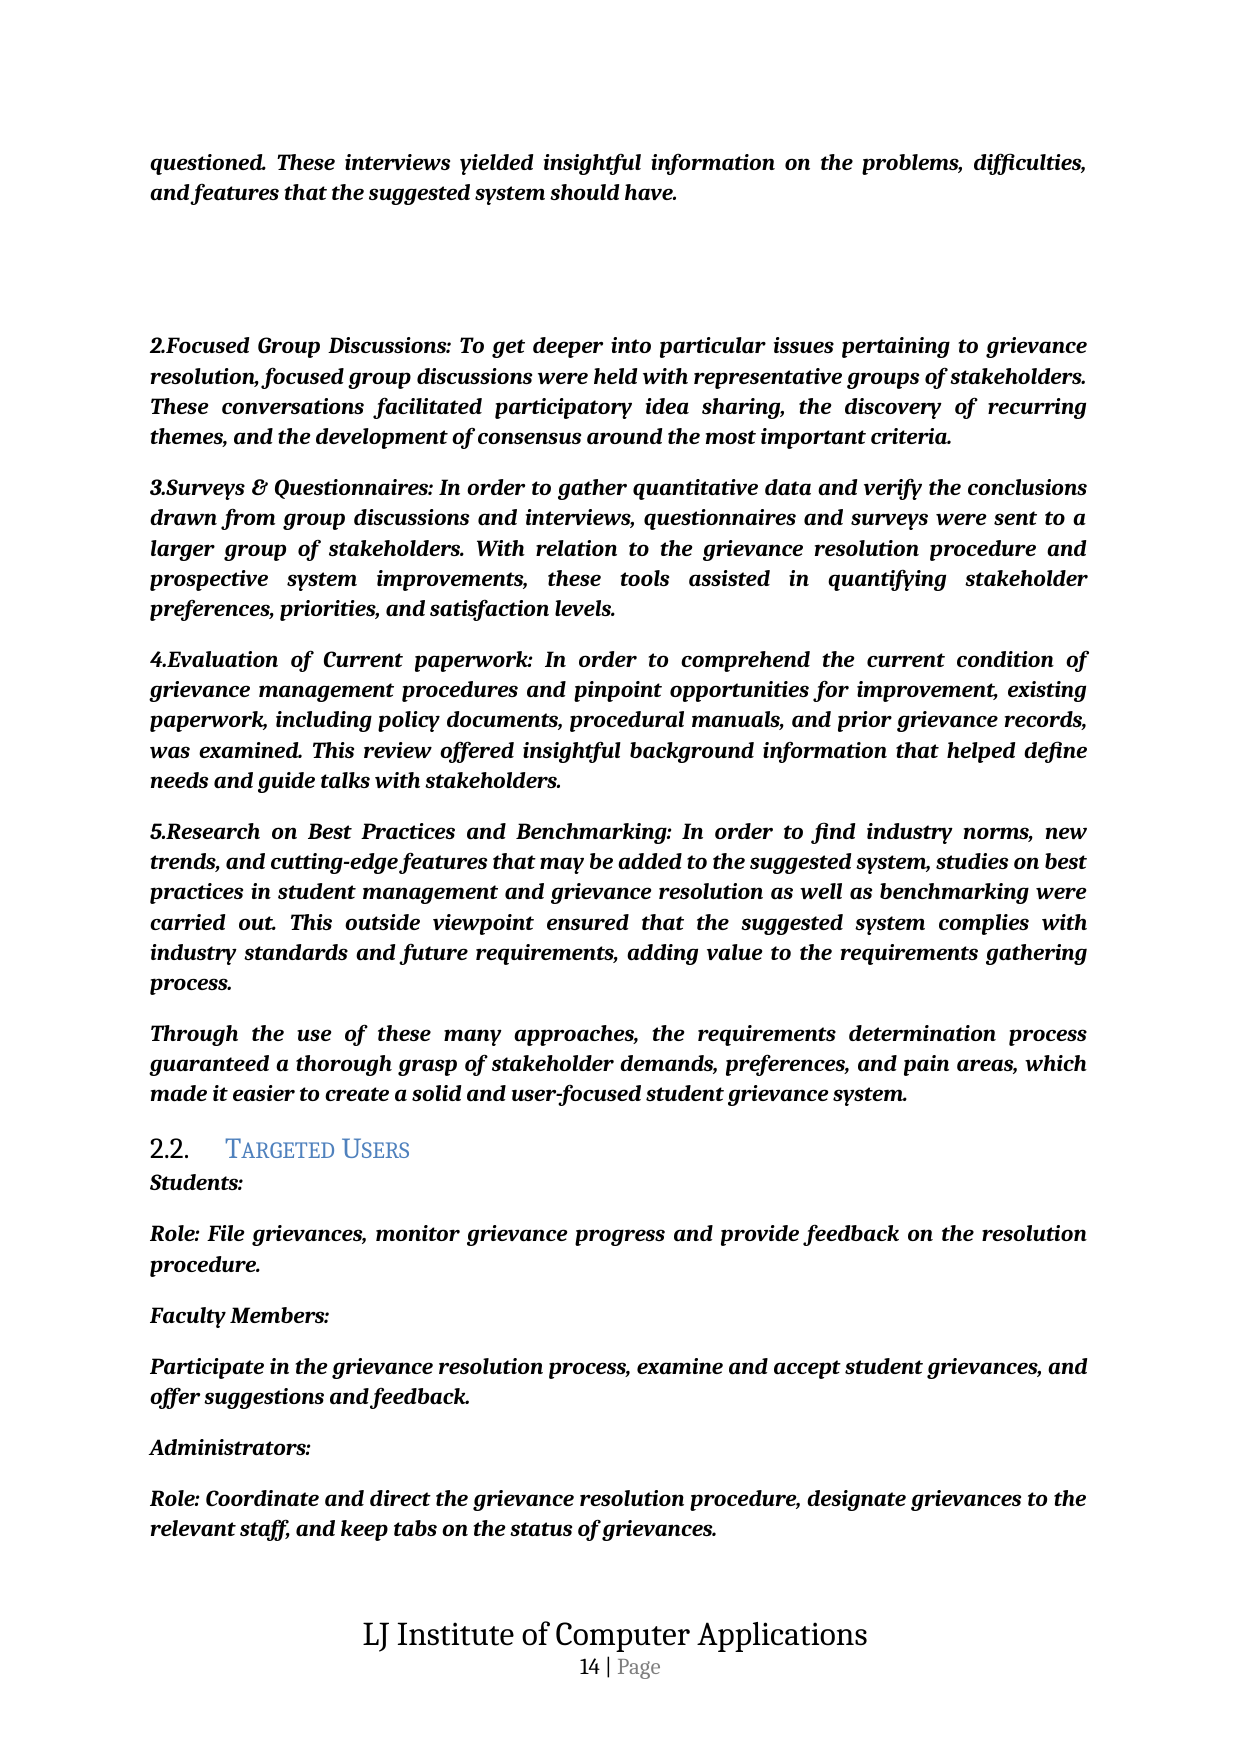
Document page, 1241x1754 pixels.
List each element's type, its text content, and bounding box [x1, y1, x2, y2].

text Administrators: [150, 1435, 1090, 1461]
text Participate in the grievance resolution process, examine and accept student grievances, and offer suggestions and feedback. [150, 1353, 1090, 1410]
text 4.Evaluation of Current paperwork: In order to comprehend the current condition of grievance management procedures and pinpoint opportunities for improvement, existing paperwork, including policy documents, procedural manuals, and prior grievance records, was examined. This review offered insightful background information that helped define needs and guide talks with stakeholders. [150, 647, 1090, 794]
text Role: File grievances, monitor grievance progress and provide feedback on the resolution procedure. [150, 1221, 1090, 1278]
text 3.Surveys & Questionnaires: In order to gather quantitative data and verify the conclusions drawn from group discussions and interviews, questionnaires and surveys were sent to a larger group of stakeholders. With relation to the grievance resolution procedure and prospective system improvements, these tools assisted in quantifying stakeholder preferences, priorities, and satisfaction levels. [150, 475, 1090, 622]
text Faculty Members: [150, 1302, 1090, 1329]
text Through the use of these many approaches, the requirements determination process guaranteed a thorough grasp of stakeholder demands, preferences, and pain areas, which made it easier to create a solid and user-focused student grievance system. [150, 1021, 1090, 1108]
subtitle Targeted Users [150, 1132, 1090, 1166]
text 2.Focused Group Discussions: To get deeper into particular issues pertaining to grievance resolution, focused group discussions were held with representative groups of stakeholders. These conversations facilitated participatory idea sharing, the discovery of recurring themes, and the development of consensus around the most important criteria. [150, 333, 1090, 450]
text Role: Coordinate and direct the grievance resolution procedure, designate grievances to the relevant staff, and keep tabs on the status of grievances. [150, 1486, 1090, 1542]
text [150, 150, 1090, 207]
text Students: [150, 1170, 1090, 1196]
text 5.Research on Best Practices and Benchmarking: In order to find industry norms, new trends, and cutting-edge features that may be added to the suggested system, studies on best practices in student management and grievance resolution as well as benchmarking were carried out. This outside viewpoint ensured that the suggested system complies with industry standards and future requirements, adding value to the requirements gathering process. [150, 819, 1090, 996]
